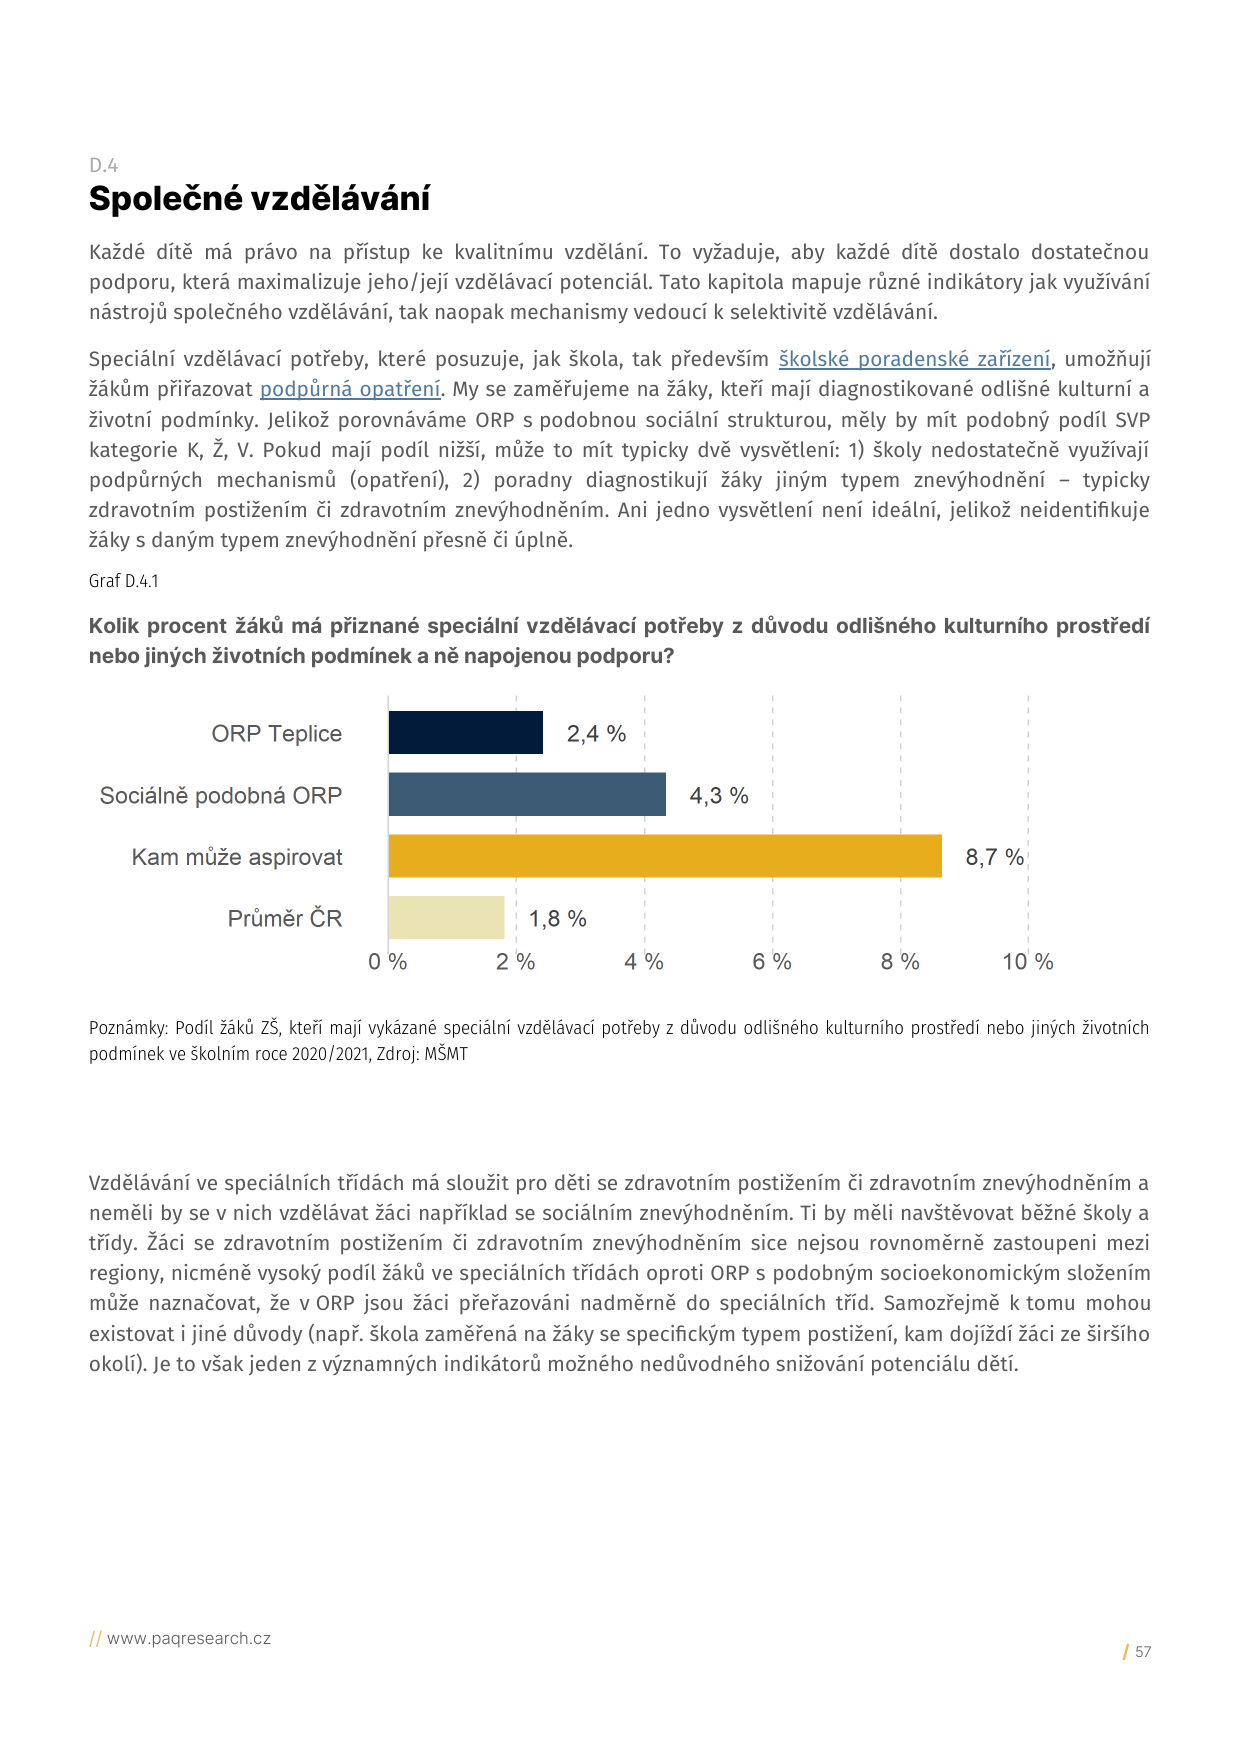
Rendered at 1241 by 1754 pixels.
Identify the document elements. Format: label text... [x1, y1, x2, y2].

text Vzdělávání ve speciálních třídách má sloužit pro děti se zdravotním postižením či zdravotním znevýhodněním a neměli by se v nich vzdělávat žáci například se sociálním znevýhodněním. Ti by měli navštěvovat běžné školy a třídy. Žáci se zdravotním postižením či zdravotním znevýhodněním sice nejsou rovnoměrně zastoupeni mezi regiony, nicméně vysoký podíl žáků ve speciálních třídách oproti ORP s podobným socioekonomickým složením může naznačovat, že v ORP jsou žáci přeřazováni nadměrně do speciálních tříd. Samozřejmě k tomu mohou existovat i jiné důvody (např. škola zaměřená na žáky se specifickým typem postižení, kam dojíždí žáci ze širšího okolí). Je to však jeden z významných indikátorů možného nedůvodného snižování potenciálu dětí. [89, 1165, 1152, 1377]
text D.4 [89, 148, 1152, 178]
picture [88, 668, 1139, 1001]
text Každé dítě má právo na přístup ke kvalitnímu vzdělání. To vyžaduje, aby každé dítě dostalo dostatečnou podporu, která maximalizuje jeho/její vzdělávací potenciál. Tato kapitola mapuje různé indikátory jak využívání nástrojů společného vzdělávání, tak naopak mechanismy vedoucí k selektivitě vzdělávání. [89, 235, 1152, 325]
text Speciální vzdělávací potřeby, které posuzuje, jak škola, tak především školské poradenské zařízení, umožňují žákům přiřazovat podpůrná opatření. My se zaměřujeme na žáky, kteří mají diagnostikované odlišné kulturní a životní podmínky. Jelikož porovnáváme ORP s podobnou sociální strukturou, měly by mít podobný podíl SVP kategorie K, Ž, V. Pokud mají podíl nižší, může to mít typicky dvě vysvětlení: 1) školy nedostatečně využívají podpůrných mechanismů (opatření), 2) poradny diagnostikují žáky jiným typem znevýhodnění – typicky zdravotním postižením či zdravotním znevýhodněním. Ani jedno vysvětlení není ideální, jelikož neidentifikuje žáky s daným typem znevýhodnění přesně či úplně. [89, 342, 1152, 553]
text Poznámky: Podíl žáků ZŠ, kteří mají vykázané speciální vzdělávací potřeby z důvodu odlišného kulturního prostředí nebo jiných životních podmínek ve školním roce 2020/2021, Zdroj: MŠMT [89, 1017, 1152, 1065]
text Kolik procent žáků má přiznané speciální vzdělávací potřeby z důvodu odlišného kulturního prostředí nebo jiných životních podmínek a ně napojenou podporu? [89, 608, 1152, 669]
subtitle Společné vzdělávání [89, 178, 1152, 218]
text Graf D.4.1 [89, 570, 1152, 593]
